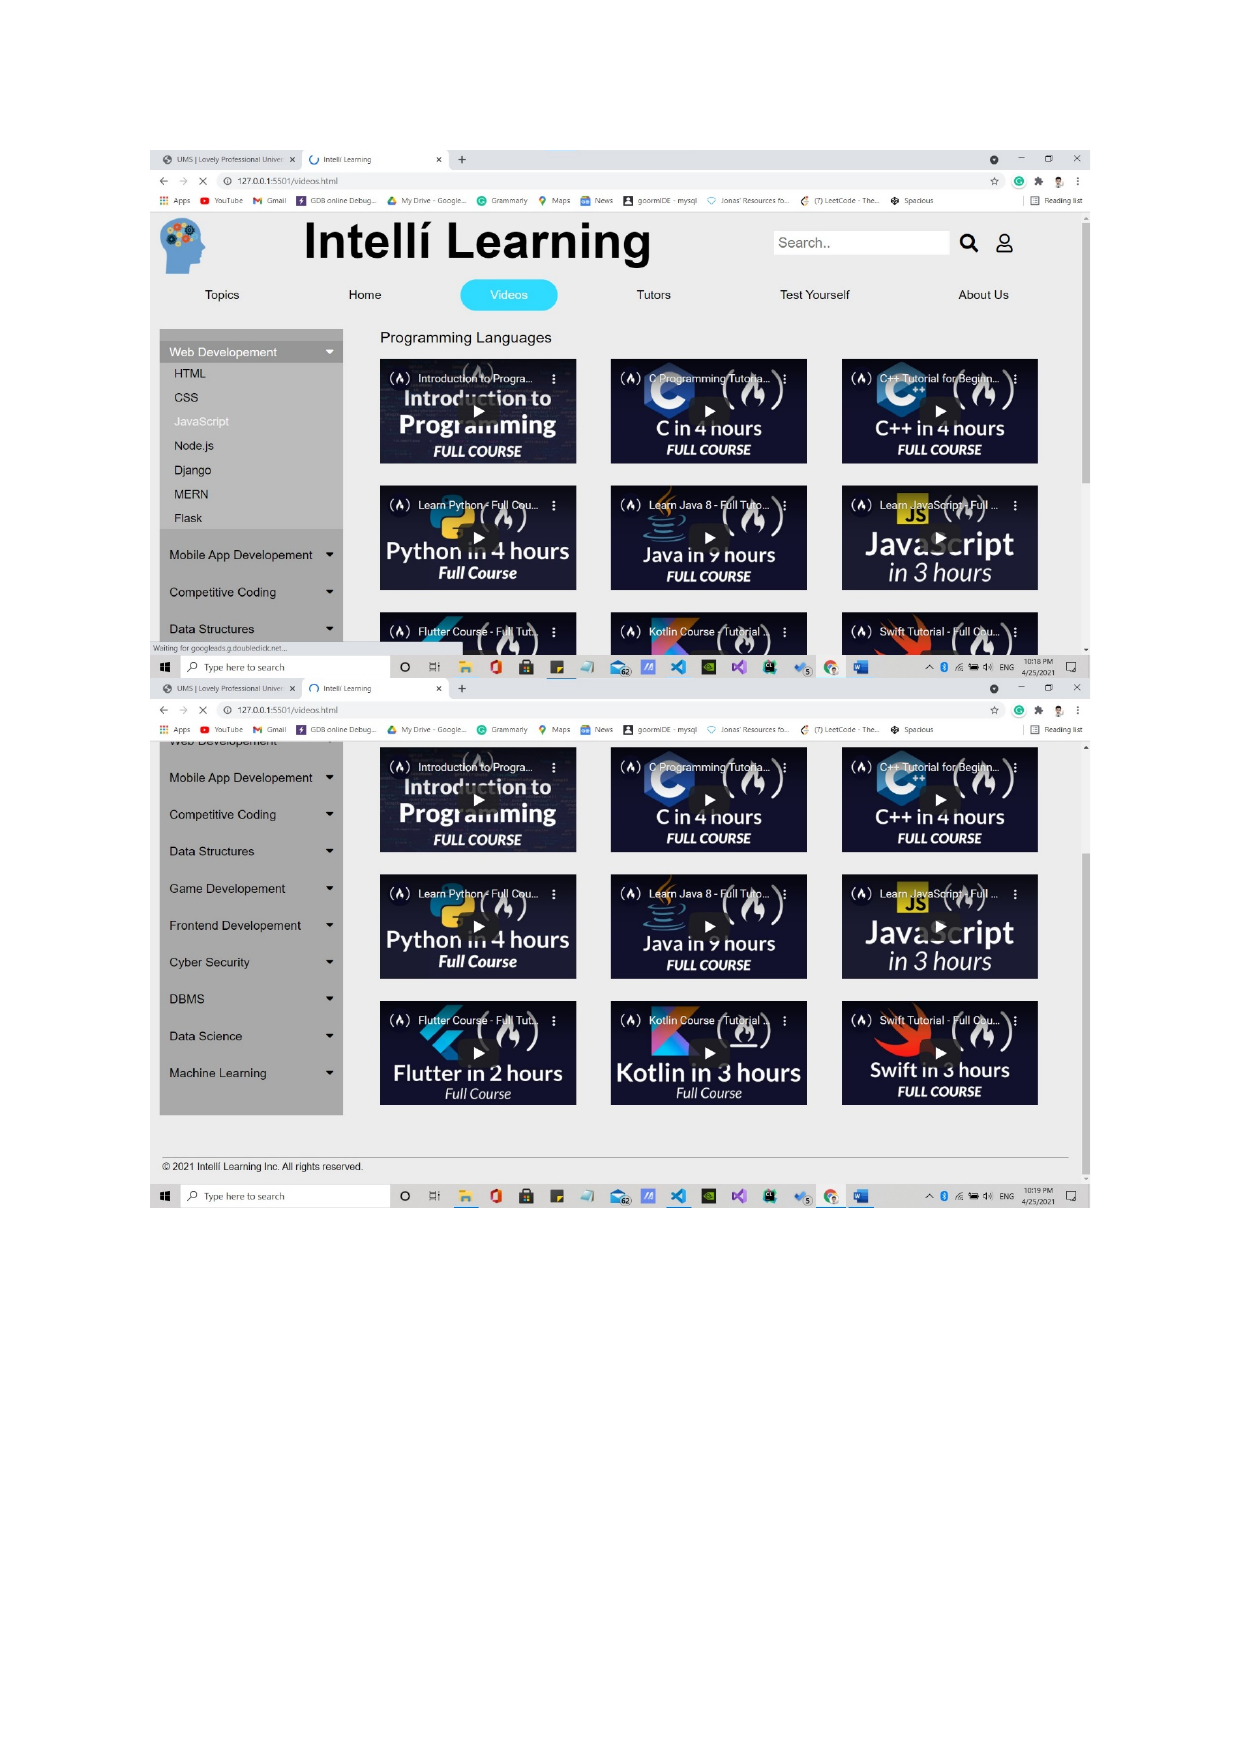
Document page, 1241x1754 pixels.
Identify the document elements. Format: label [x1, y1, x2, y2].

picture [150, 150, 1091, 1208]
